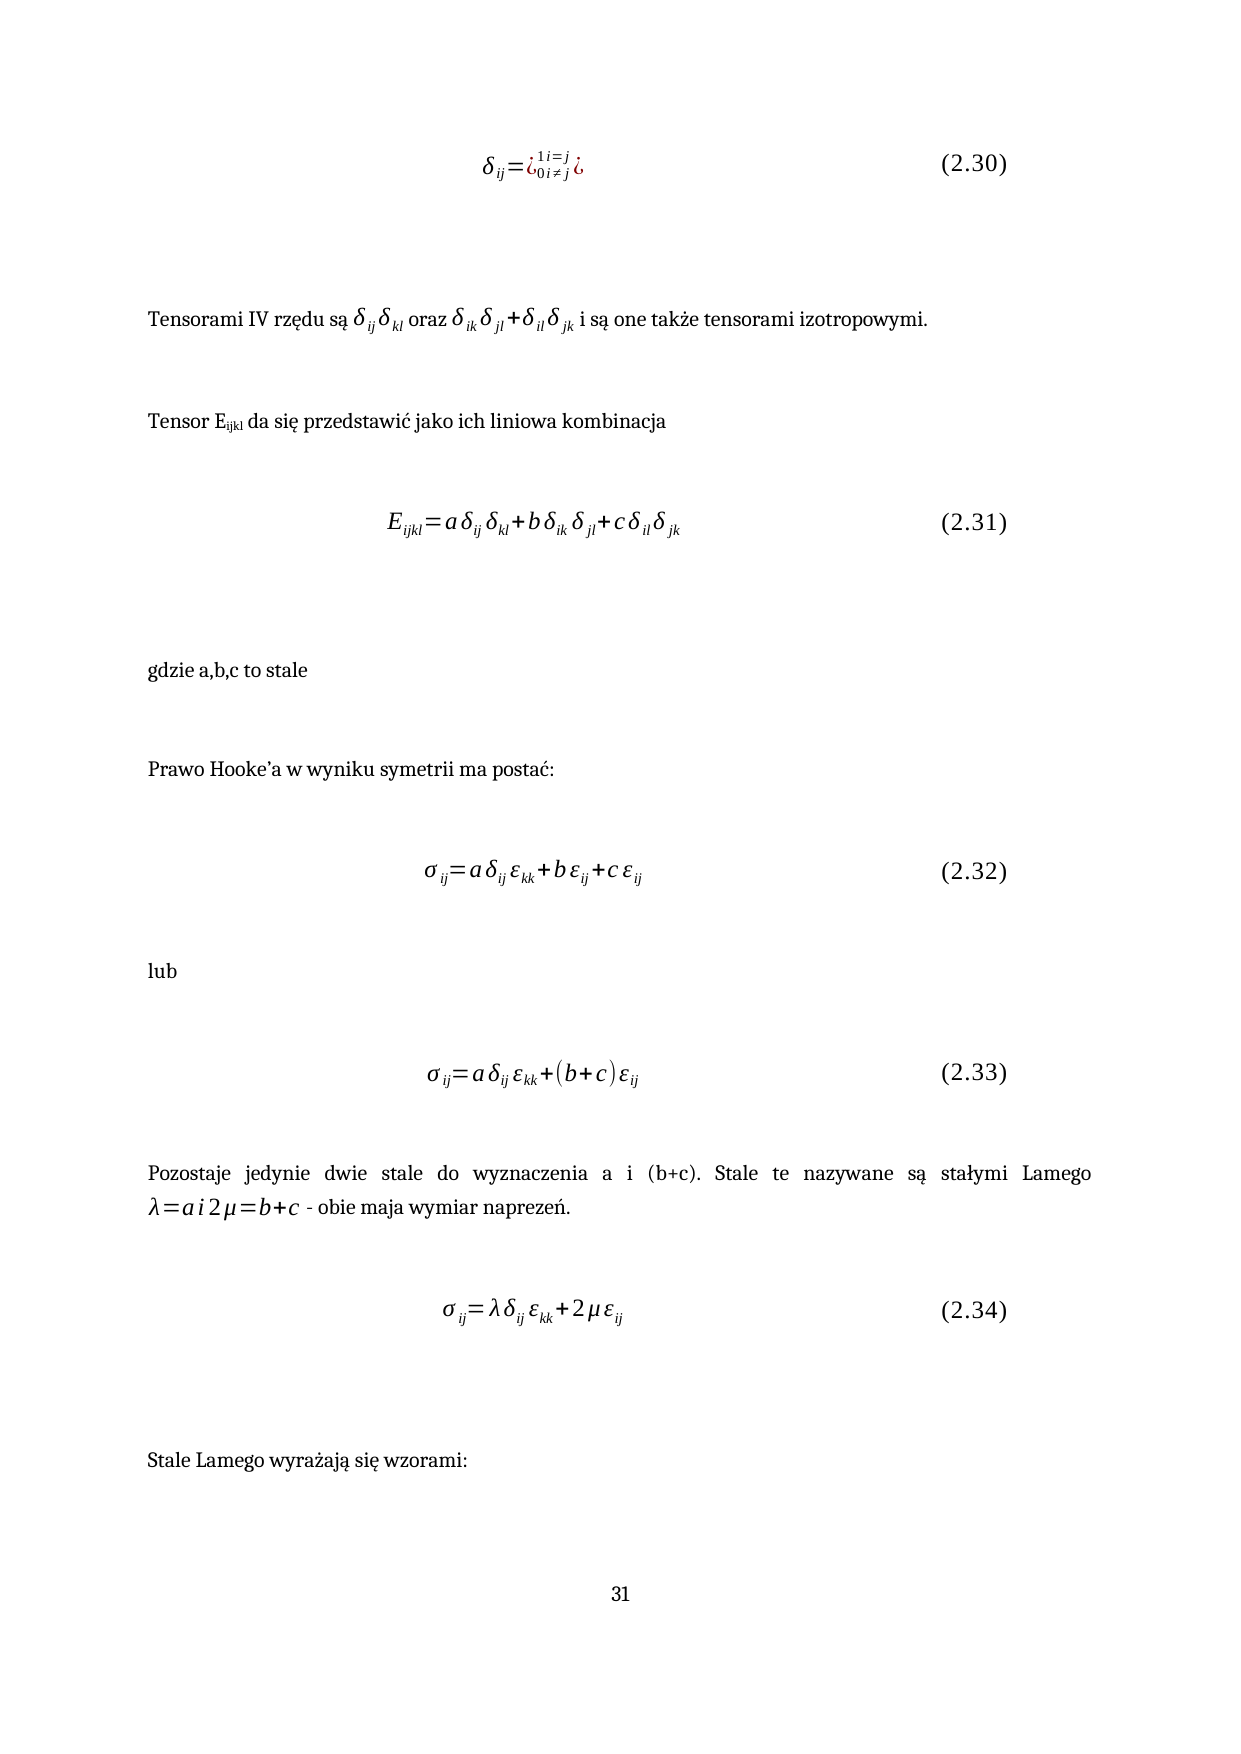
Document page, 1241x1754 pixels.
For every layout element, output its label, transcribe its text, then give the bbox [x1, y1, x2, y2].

table_header [136, 148, 930, 254]
table_header [136, 1058, 930, 1161]
text Stale Lamego wyrażają się wzorami: [148, 1447, 1092, 1473]
text Tensorami IV rzędu są oraz i są one także tensorami izotropowymi. [148, 304, 1092, 335]
table_header [136, 1295, 930, 1398]
text gdzie a,b,c to stale [148, 658, 1092, 683]
text Tensor Eijkl da się przedstawić jako ich liniowa kombinacja [148, 408, 1092, 434]
text lub [148, 959, 1092, 984]
text Prawo Hooke’a w wyniku symetrii ma postać: [148, 757, 1092, 782]
table_header [136, 507, 930, 658]
text Pozostaje jedynie dwie stale do wyznaczenia a i (b+c). Stale te nazywane są stałymi Lamego - obie maja wymiar naprezeń. [148, 1161, 1092, 1221]
table_header [136, 856, 930, 959]
